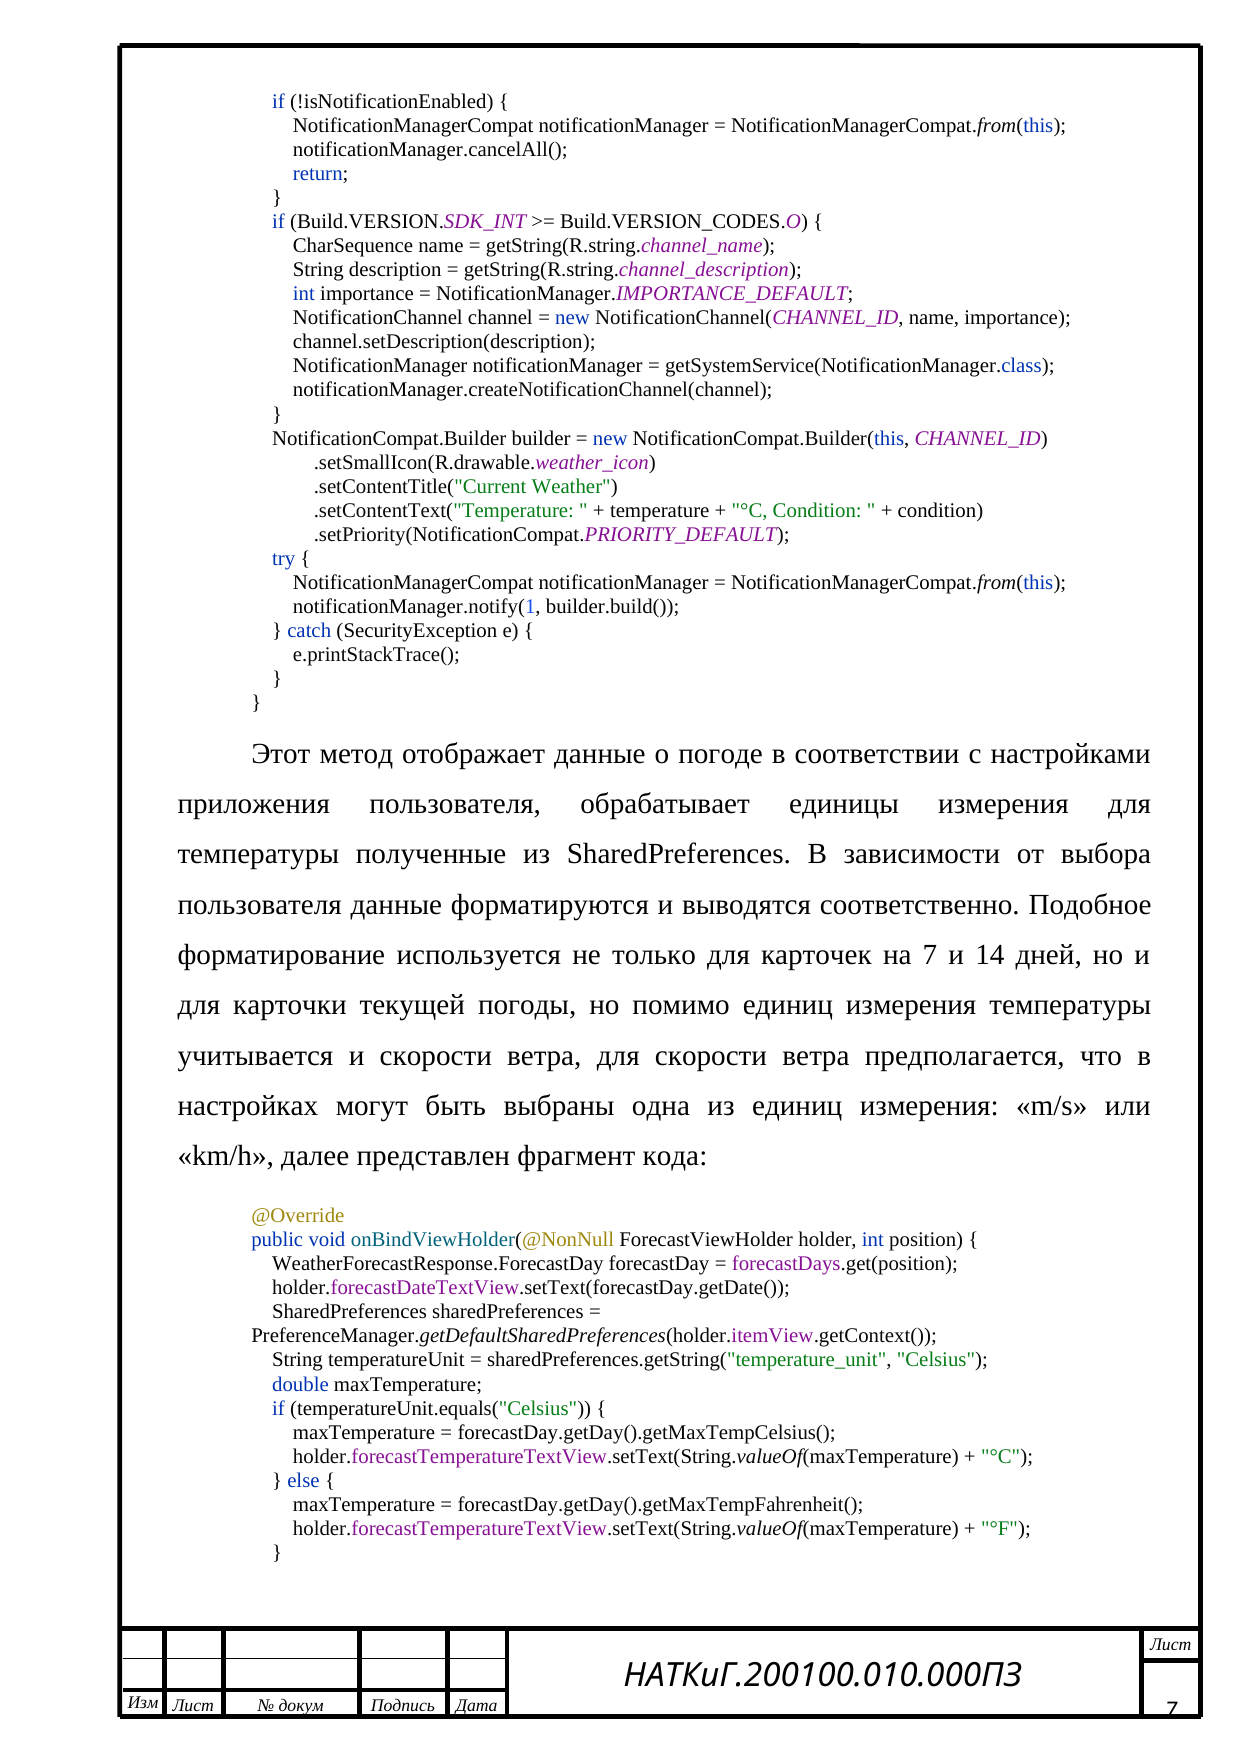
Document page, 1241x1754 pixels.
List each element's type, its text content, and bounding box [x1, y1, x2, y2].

text @Override public void onBindViewHolder(@NonNull ForecastViewHolder holder, int position) { WeatherForecastResponse.ForecastDay forecastDay = forecastDays.get(position); holder.forecastDateTextView.setText(forecastDay.getDate()); SharedPreferences sharedPreferences = PreferenceManager.getDefaultSharedPreferences(holder.itemView.getContext()); String temperatureUnit = sharedPreferences.getString("temperature_unit", "Celsius"); double maxTemperature; if (temperatureUnit.equals("Celsius")) { maxTemperature = forecastDay.getDay().getMaxTempCelsius(); holder.forecastTemperatureTextView.setText(String.valueOf(maxTemperature) + "°C"); } else { maxTemperature = forecastDay.getDay().getMaxTempFahrenheit(); holder.forecastTemperatureTextView.setText(String.valueOf(maxTemperature) + "°F"); } [251, 1203, 1152, 1564]
text Этот метод отображает данные о погоде в соответствии с настройками приложения пользователя, обрабатывает единицы измерения для температуры полученные из SharedPreferences. В зависимости от выбора пользователя данные форматируются и выводятся соответственно. Подобное форматирование используется не только для карточек на 7 и 14 дней, но и для карточки текущей погоды, но помимо единиц измерения температуры учитывается и скорости ветра, для скорости ветра предполагается, что в настройках могут быть выбраны одна из единиц измерения: «m/s» или «km/h», далее представлен фрагмент кода: [177, 736, 1152, 1172]
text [251, 89, 1152, 714]
